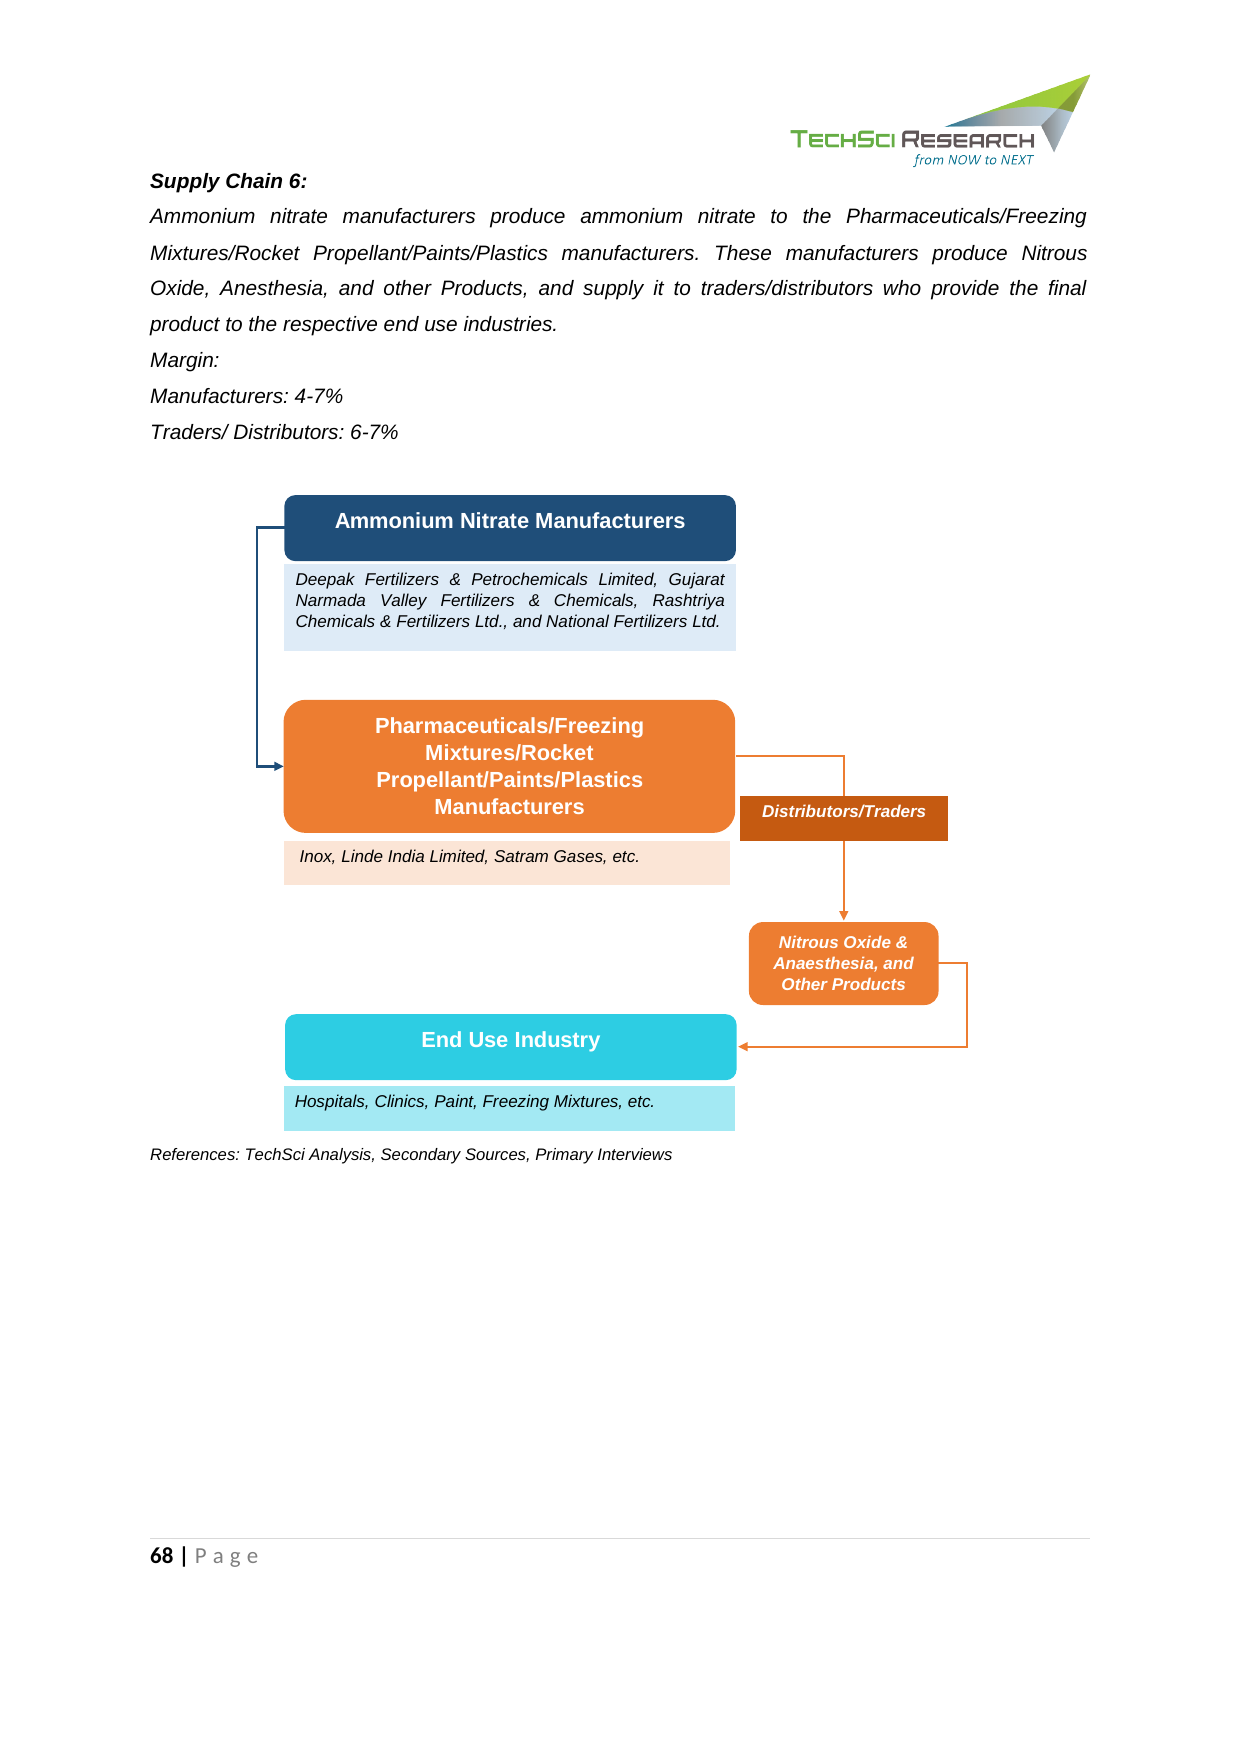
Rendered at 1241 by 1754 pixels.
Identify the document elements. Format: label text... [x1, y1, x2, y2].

text Traders/ Distributors: 6-7% [150, 420, 1090, 444]
text Margin: [150, 348, 1090, 372]
text Supply Chain 6: [150, 168, 1090, 192]
text Ammonium nitrate manufacturers produce ammonium nitrate to the Pharmaceuticals/Freezing Mixtures/Rocket Propellant/Paints/Plastics manufacturers. These manufacturers produce Nitrous Oxide, Anesthesia, and other Products, and supply it to traders/distributors who provide the final product to the respective end use industries. [150, 204, 1090, 336]
text Manufacturers: 4-7% [150, 384, 1090, 408]
text References: TechSci Analysis, Secondary Sources, Primary Interviews [150, 1145, 1090, 1164]
picture [788, 73, 1091, 169]
